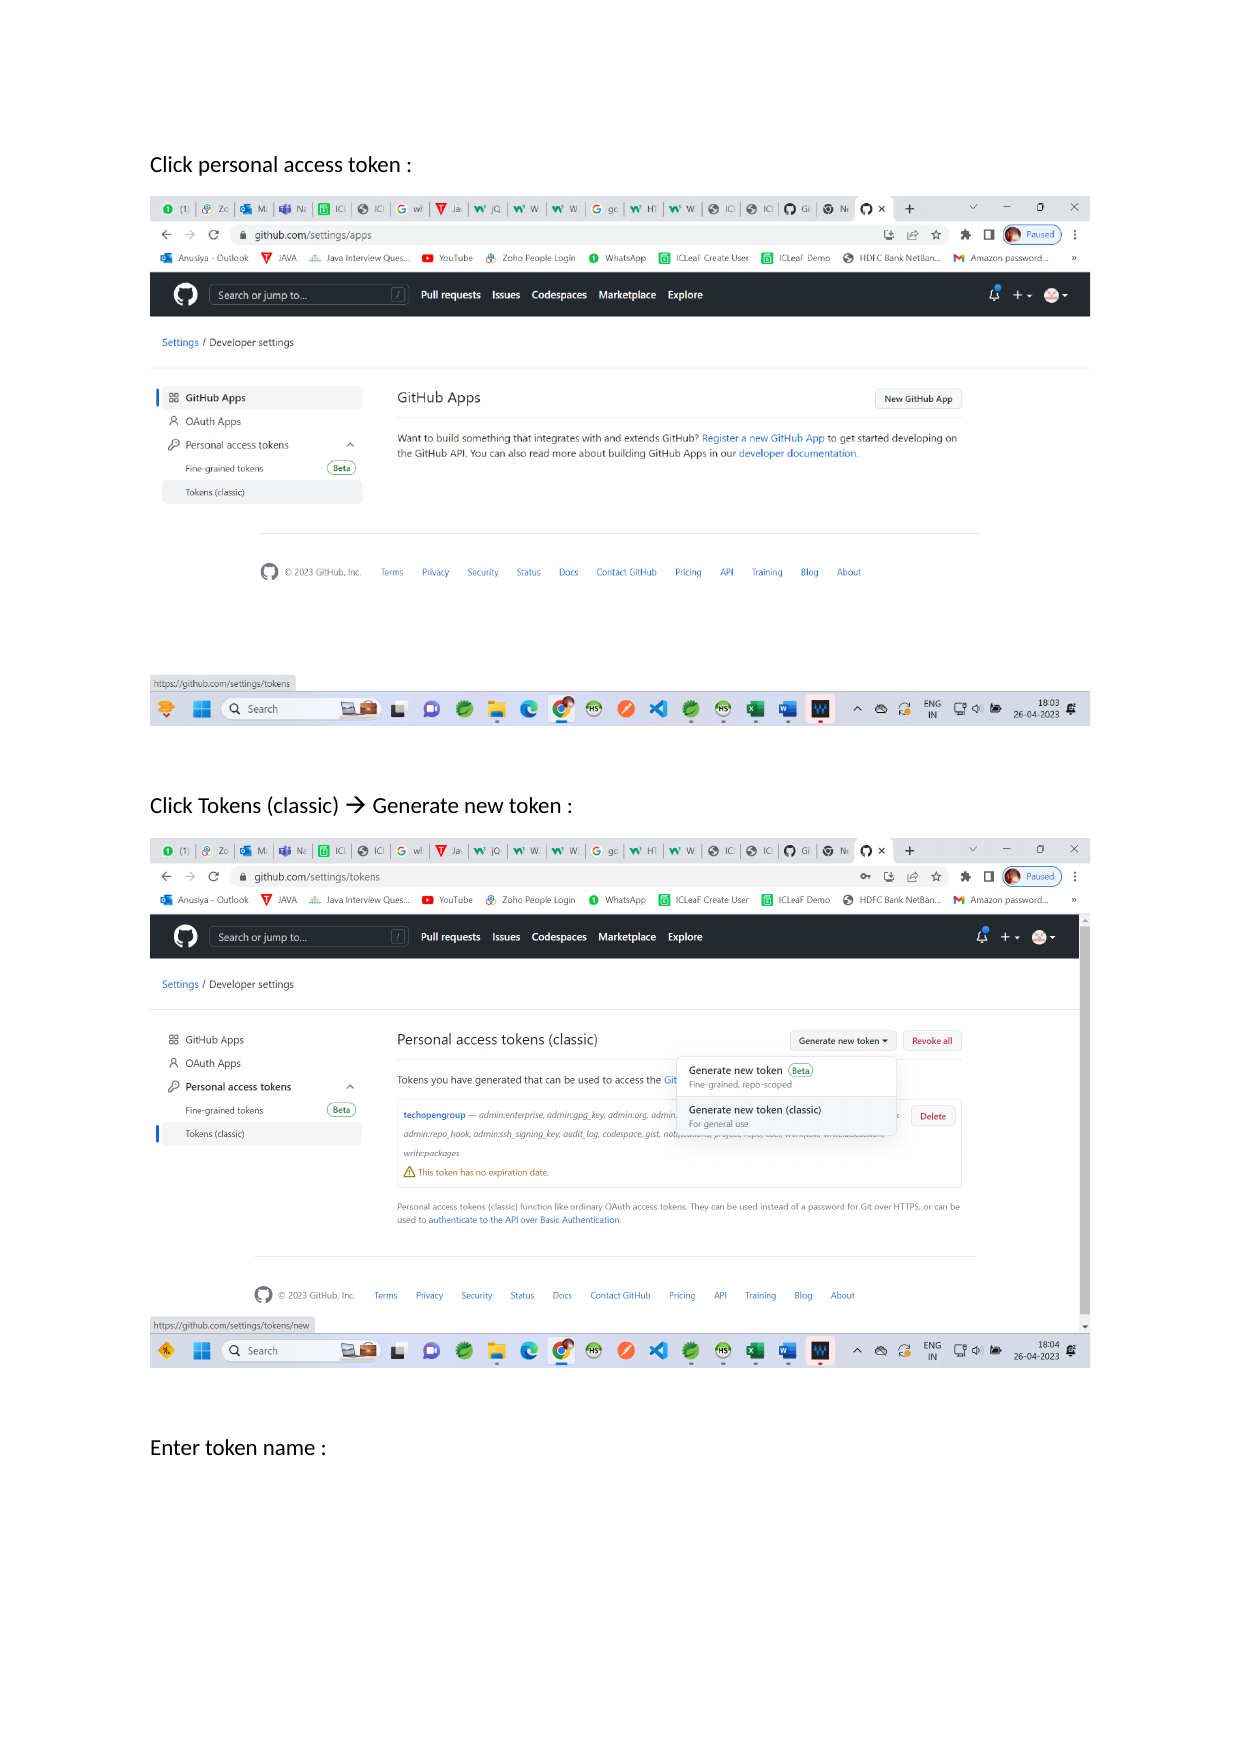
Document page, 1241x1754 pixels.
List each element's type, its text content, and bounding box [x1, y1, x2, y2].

text Enter token name : [150, 1433, 1090, 1461]
picture [150, 838, 1091, 1368]
picture [150, 196, 1091, 726]
text Click personal access token : [150, 150, 1090, 178]
text Click Tokens (classic) Generate new token : [150, 791, 1090, 819]
